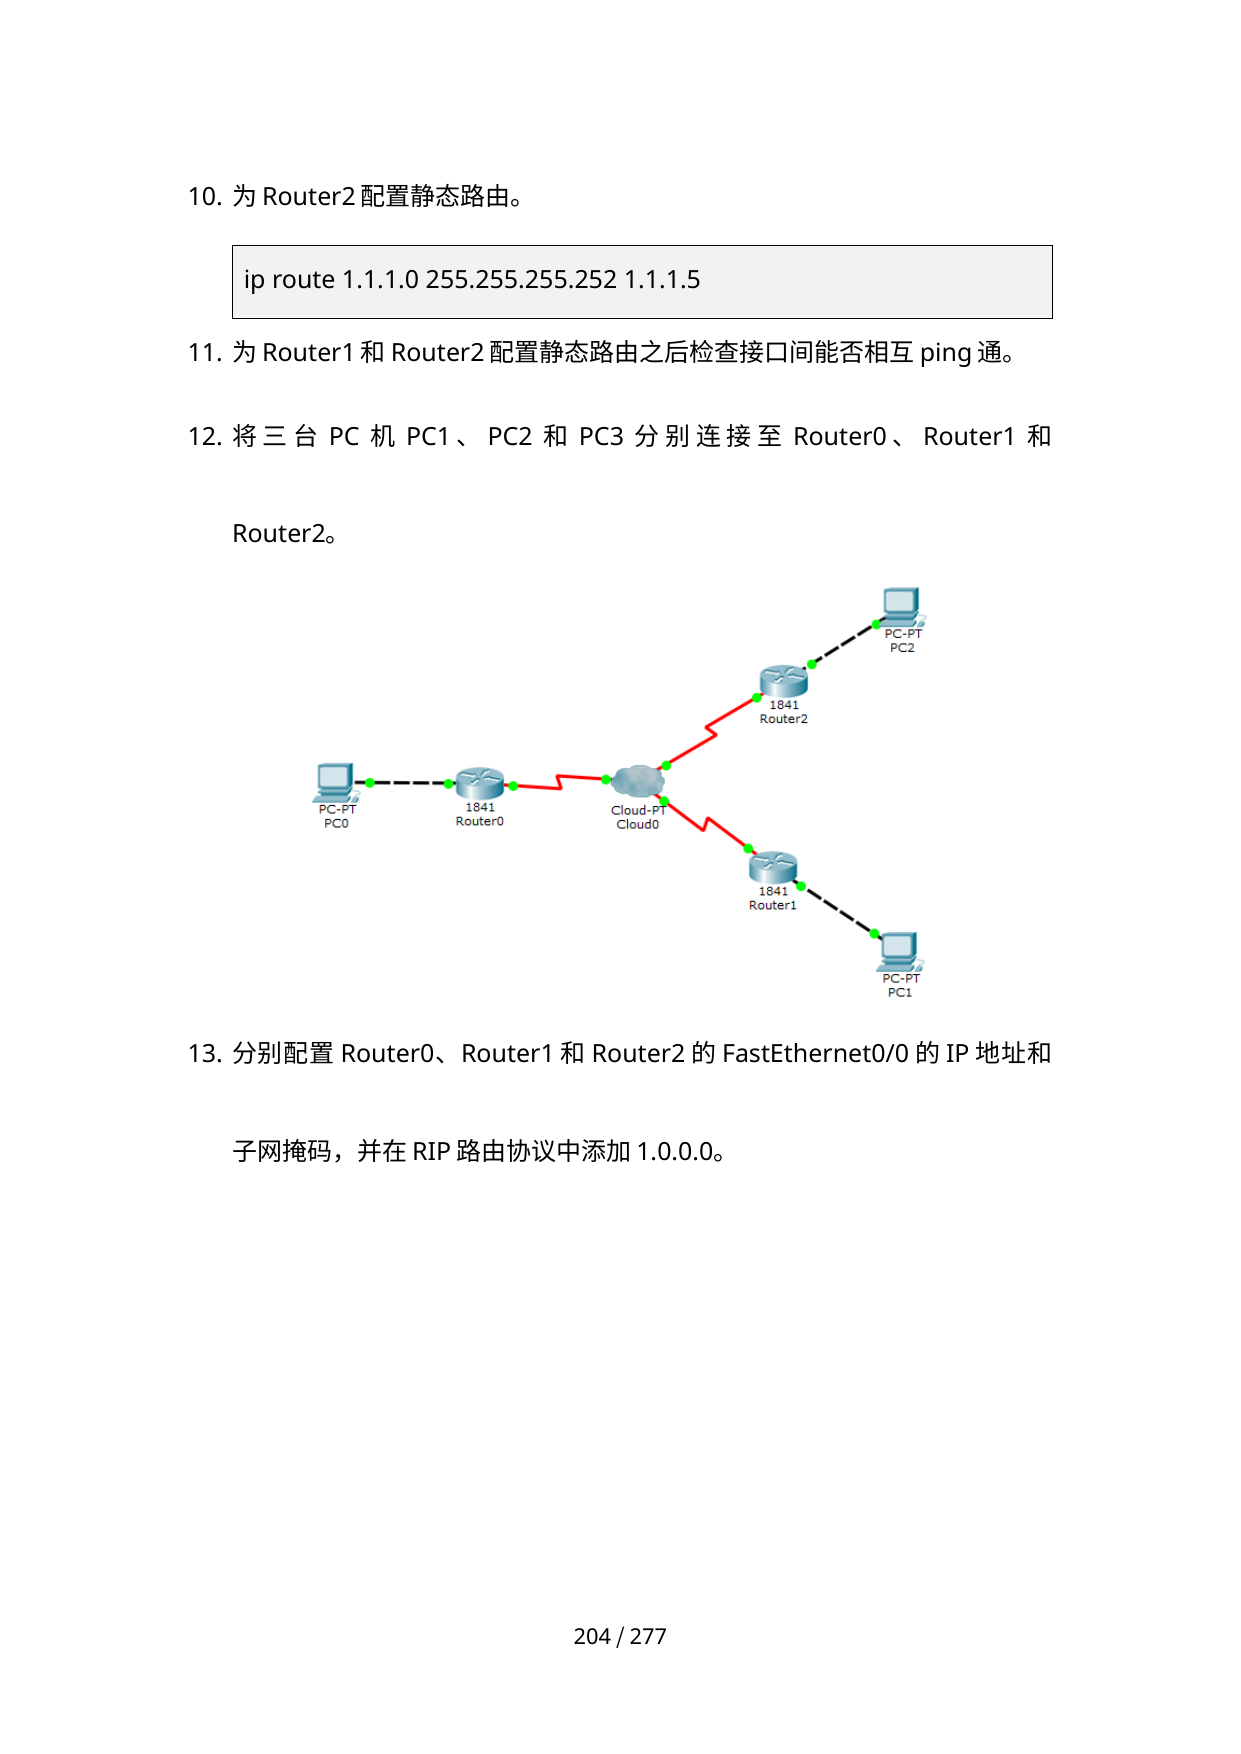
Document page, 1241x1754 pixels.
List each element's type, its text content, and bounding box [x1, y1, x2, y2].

picture [309, 582, 931, 1001]
list 分别配置Router0、Router1和Router2的FastEthernet0/0的IP地址和子网掩码，并在RIP路由协议中添加1.0.0.0。 [187, 1019, 1053, 1182]
list 为Router1和Router2配置静态路由之后检查接口间能否相互ping通。 [187, 318, 1053, 383]
list 为Router2配置静态路由。 [187, 162, 1053, 227]
table_header ip route 1.1.1.0 255.255.255.252 1.1.1.5 [233, 246, 1052, 317]
list 将三台PC机PC1、PC2和PC3分别连接至Router0、Router1和Router2。 [187, 402, 1053, 564]
